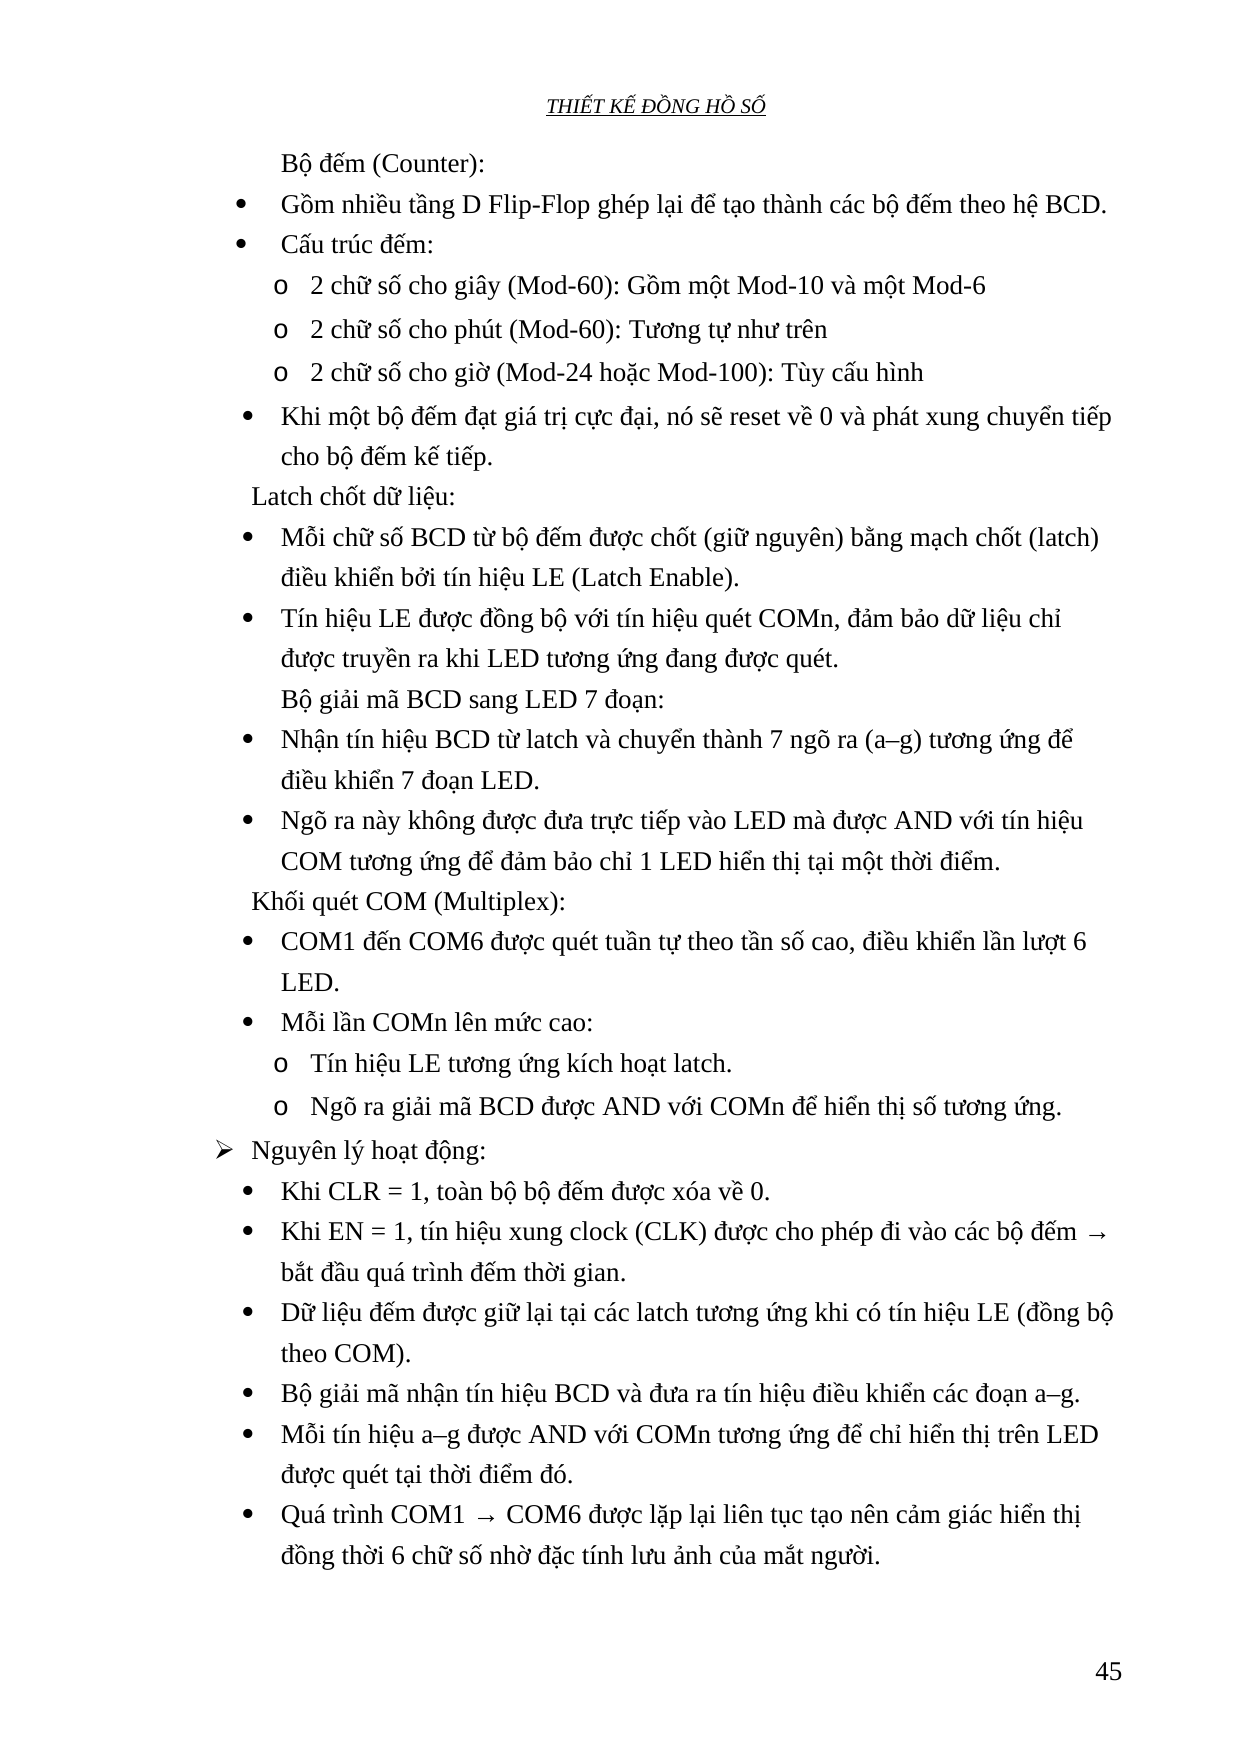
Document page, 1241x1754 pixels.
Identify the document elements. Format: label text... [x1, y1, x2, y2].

list Tín hiệu LE tương ứng kích hoạt latch. [273, 1047, 1122, 1081]
text Latch chốt dữ liệu: [251, 481, 1122, 512]
list Mỗi lần COMn lên mức cao: [243, 1006, 1122, 1038]
list Khi một bộ đếm đạt giá trị cực đại, nó sẽ reset về 0 và phát xung chuyển tiếp cho bộ đếm kế tiếp. [243, 399, 1122, 471]
list Nhận tín hiệu BCD từ latch và chuyển thành 7 ngõ ra (a–g) tương ứng để điều khiển 7 đoạn LED. [243, 723, 1122, 795]
list Khi CLR = 1, toàn bộ bộ đếm được xóa về 0. [243, 1174, 1122, 1206]
list Dữ liệu đếm được giữ lại tại các latch tương ứng khi có tín hiệu LE (đồng bộ theo COM). [243, 1296, 1122, 1368]
list Gồm nhiều tầng D Flip-Flop ghép lại để tạo thành các bộ đếm theo hệ BCD. [236, 188, 1122, 219]
list Tín hiệu LE được đồng bộ với tín hiệu quét COMn, đảm bảo dữ liệu chỉ được truyền ra khi LED tương ứng đang được quét. [243, 602, 1122, 673]
list 2 chữ số cho phút (Mod-60): Tương tự như trên [273, 313, 1122, 346]
list Quá trình COM1 → COM6 được lặp lại liên tục tạo nên cảm giác hiển thị đồng thời 6 chữ số nhờ đặc tính lưu ảnh của mắt người. [243, 1499, 1122, 1570]
text Khối quét COM (Multiplex): [251, 885, 1122, 916]
list Mỗi chữ số BCD từ bộ đếm được chốt (giữ nguyên) bằng mạch chốt (latch) điều khiển bởi tín hiệu LE (Latch Enable). [243, 521, 1122, 593]
list Bộ giải mã nhận tín hiệu BCD và đưa ra tín hiệu điều khiển các đoạn a–g. [243, 1377, 1122, 1408]
list Ngõ ra này không được đưa trực tiếp vào LED mà được AND với tín hiệu COM tương ứng để đảm bảo chỉ 1 LED hiển thị tại một thời điểm. [243, 804, 1122, 876]
list 2 chữ số cho giờ (Mod-24 hoặc Mod-100): Tùy cấu hình [273, 356, 1122, 389]
list Nguyên lý hoạt động: [213, 1134, 1122, 1165]
list Cấu trúc đếm: [236, 229, 1122, 260]
list Mỗi tín hiệu a–g được AND với COMn tương ứng để chỉ hiển thị trên LED được quét tại thời điểm đó. [243, 1418, 1122, 1489]
list COM1 đến COM6 được quét tuần tự theo tần số cao, điều khiển lần lượt 6 LED. [243, 926, 1122, 997]
text Bộ giải mã BCD sang LED 7 đoạn: [281, 683, 1122, 714]
list 2 chữ số cho giây (Mod-60): Gồm một Mod-10 và một Mod-6 [273, 269, 1122, 303]
list Khi EN = 1, tín hiệu xung clock (CLK) được cho phép đi vào các bộ đếm → bắt đầu quá trình đếm thời gian. [243, 1215, 1122, 1287]
text Bộ đếm (Counter): [281, 148, 1122, 179]
list Ngõ ra giải mã BCD được AND với COMn để hiển thị số tương ứng. [273, 1091, 1122, 1124]
